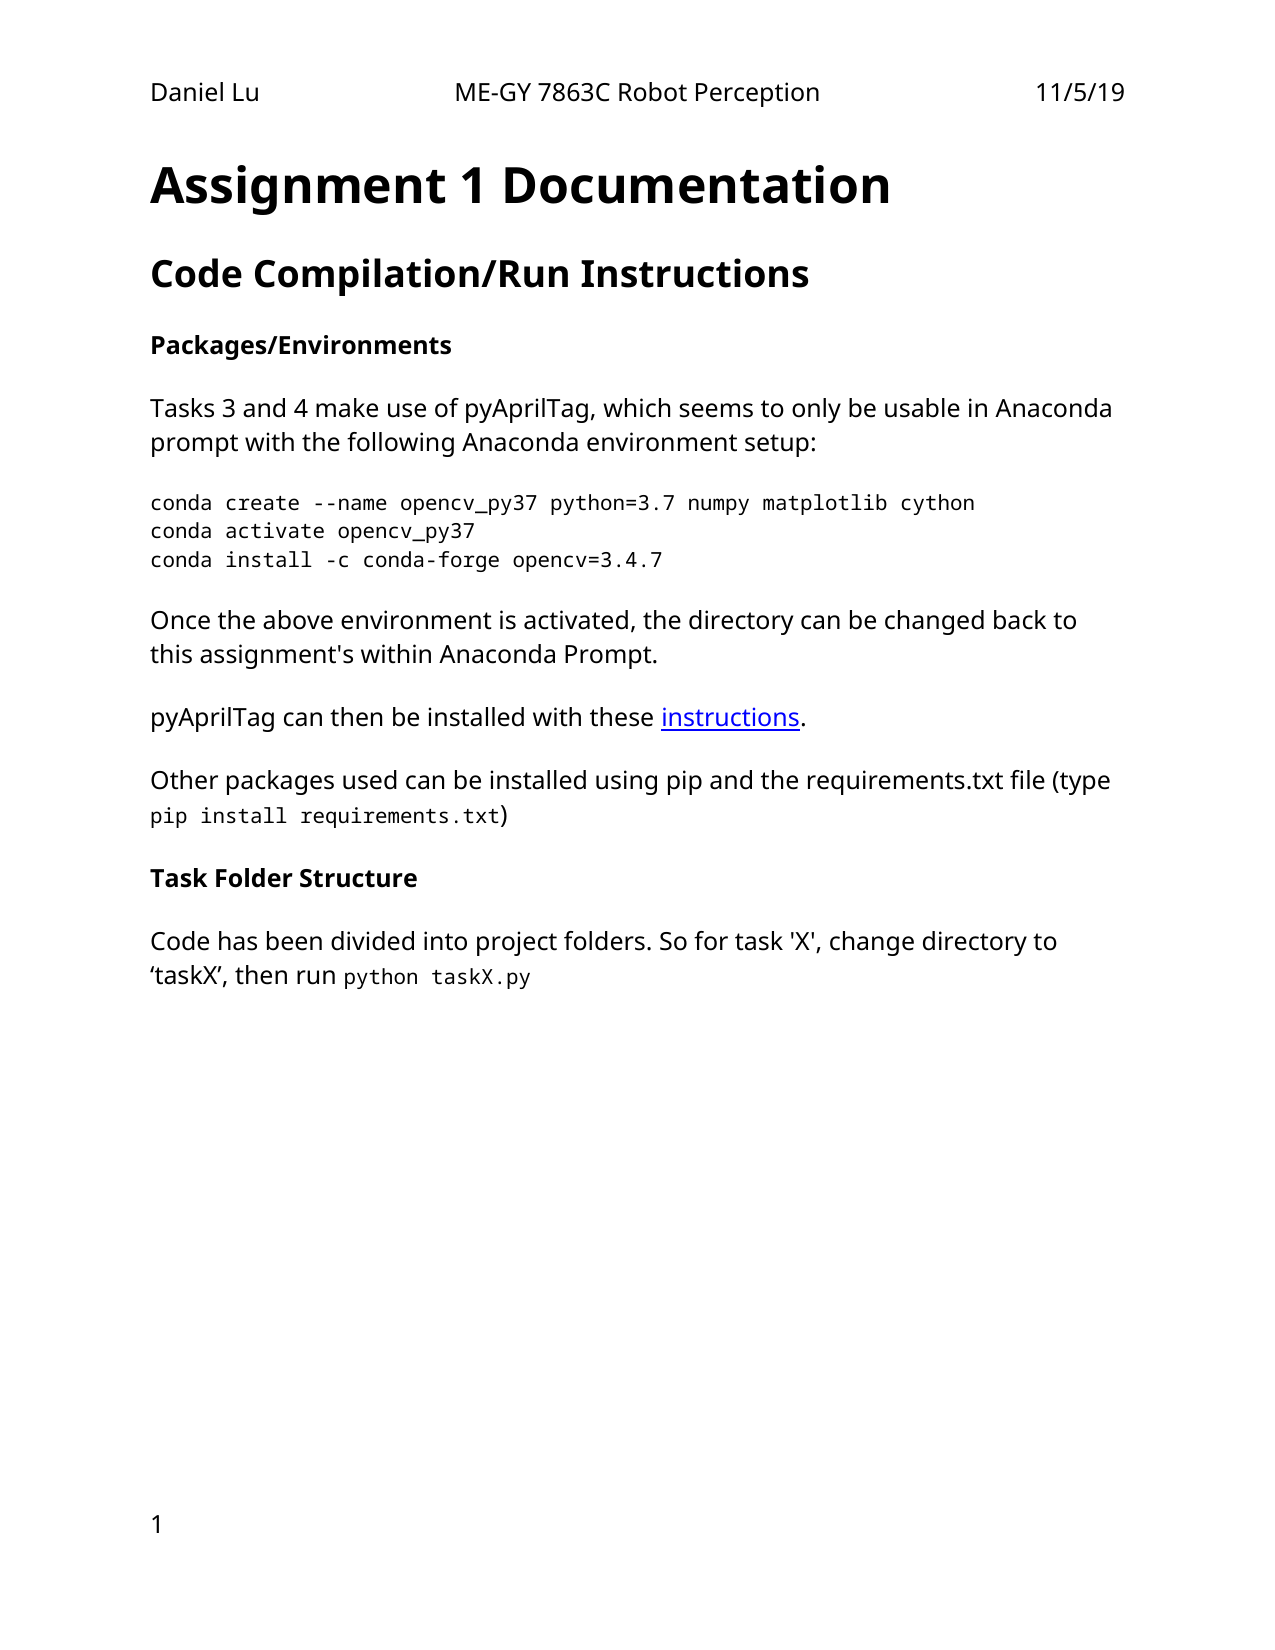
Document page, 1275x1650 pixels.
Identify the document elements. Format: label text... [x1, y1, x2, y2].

text conda activate opencv_py37 [150, 516, 1125, 545]
subtitle Packages/Environments [150, 327, 1125, 362]
text Tasks 3 and 4 make use of pyAprilTag, which seems to only be usable in Anaconda prompt with the following Anaconda environment setup: [150, 391, 1125, 459]
text Once the above environment is activated, the directory can be changed back to this assignment's within Anaconda Prompt. [150, 602, 1125, 671]
text pyAprilTag can then be installed with these instructions. [150, 700, 1125, 734]
subtitle Code Compilation/Run Instructions [150, 247, 1125, 298]
subtitle Task Folder Structure [150, 860, 1125, 894]
subtitle Assignment 1 Documentation [150, 150, 1125, 218]
text Code has been divided into project folders. So for task 'X', change directory to ‘taskX’, then run python taskX.py [150, 923, 1125, 992]
text conda install -c conda-forge opencv=3.4.7 [150, 545, 1125, 573]
text Other packages used can be installed using pip and the requirements.txt file (type pip install requirements.txt) [150, 763, 1125, 831]
text conda create --name opencv_py37 python=3.7 numpy matplotlib cython [150, 488, 1125, 516]
